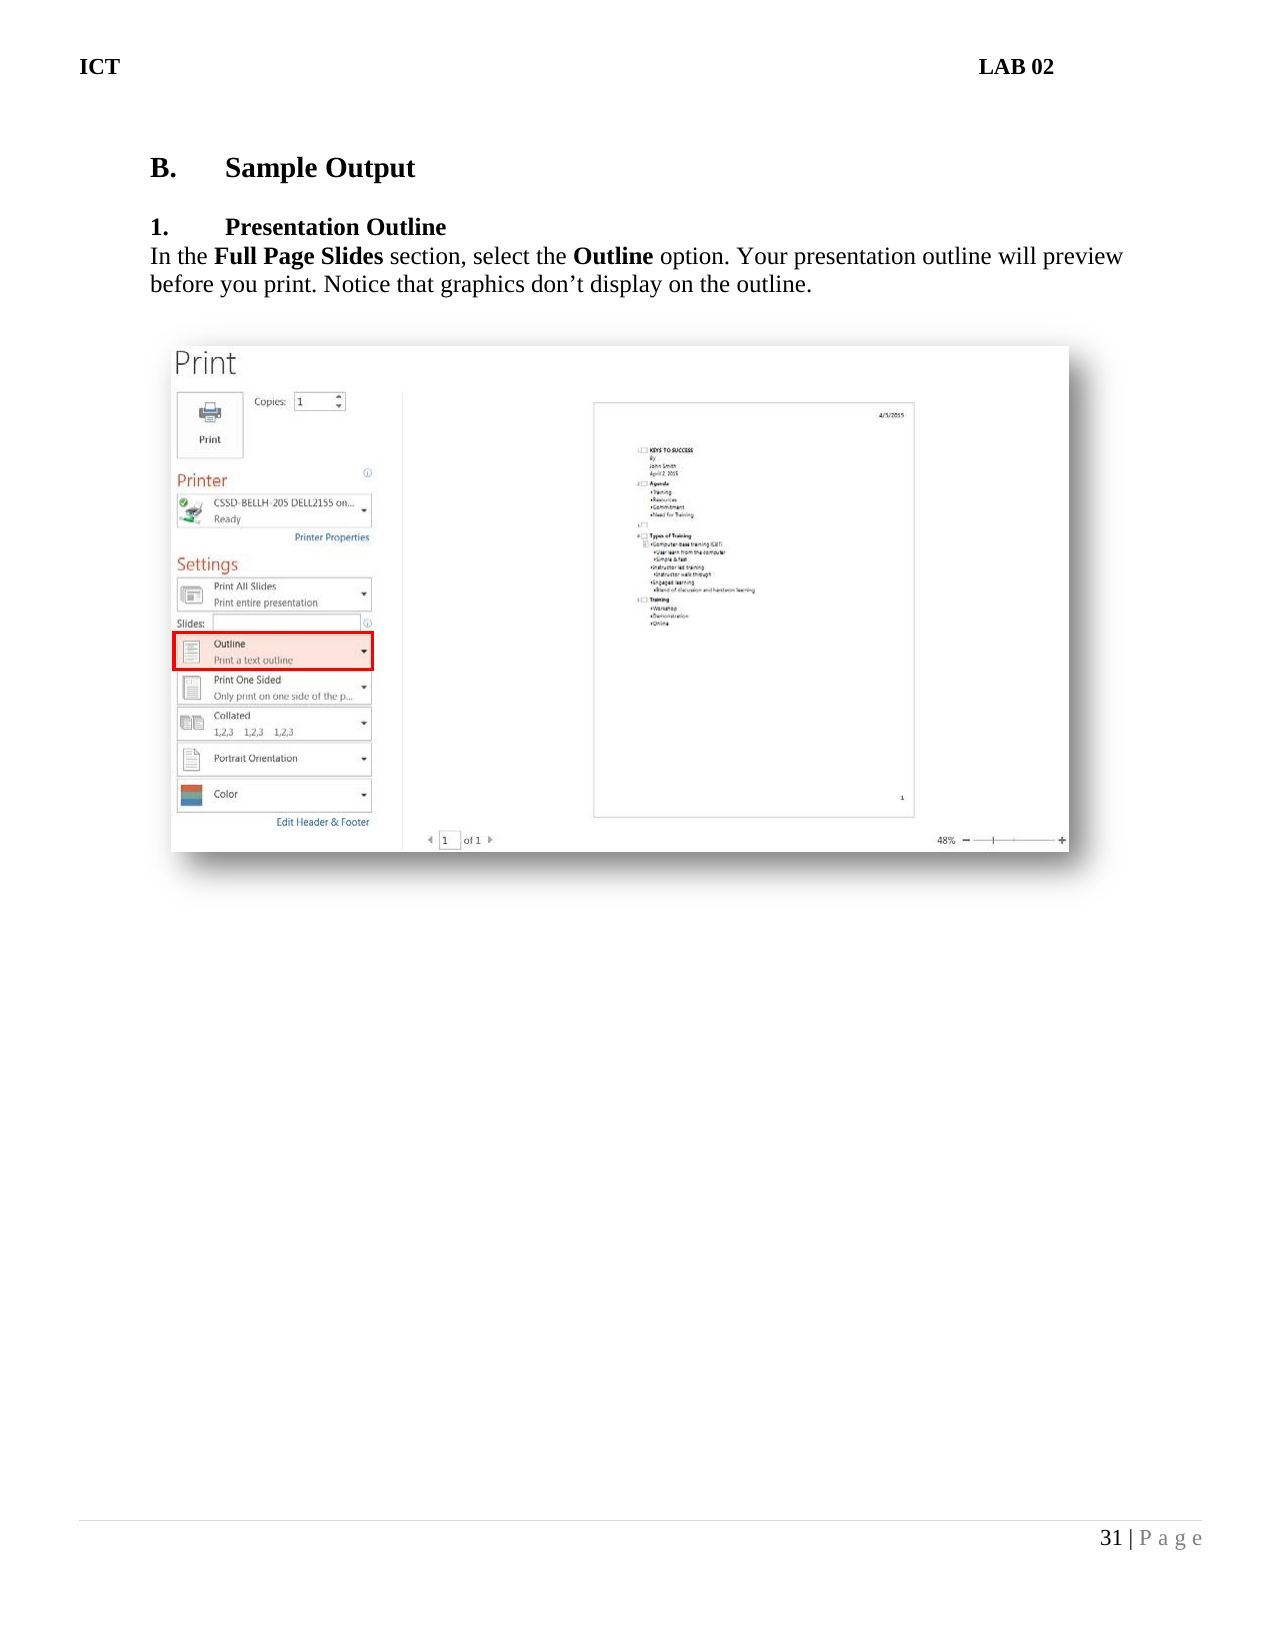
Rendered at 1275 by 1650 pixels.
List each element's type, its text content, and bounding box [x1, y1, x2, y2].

subtitle Presentation Outline [150, 212, 1202, 241]
picture [139, 314, 1134, 917]
text In the Full Page Slides section, select the Outline option. Your presentation outline will preview before you print. Notice that graphics don’t display on the outline. [150, 241, 1165, 298]
subtitle Sample Output [150, 150, 1202, 183]
